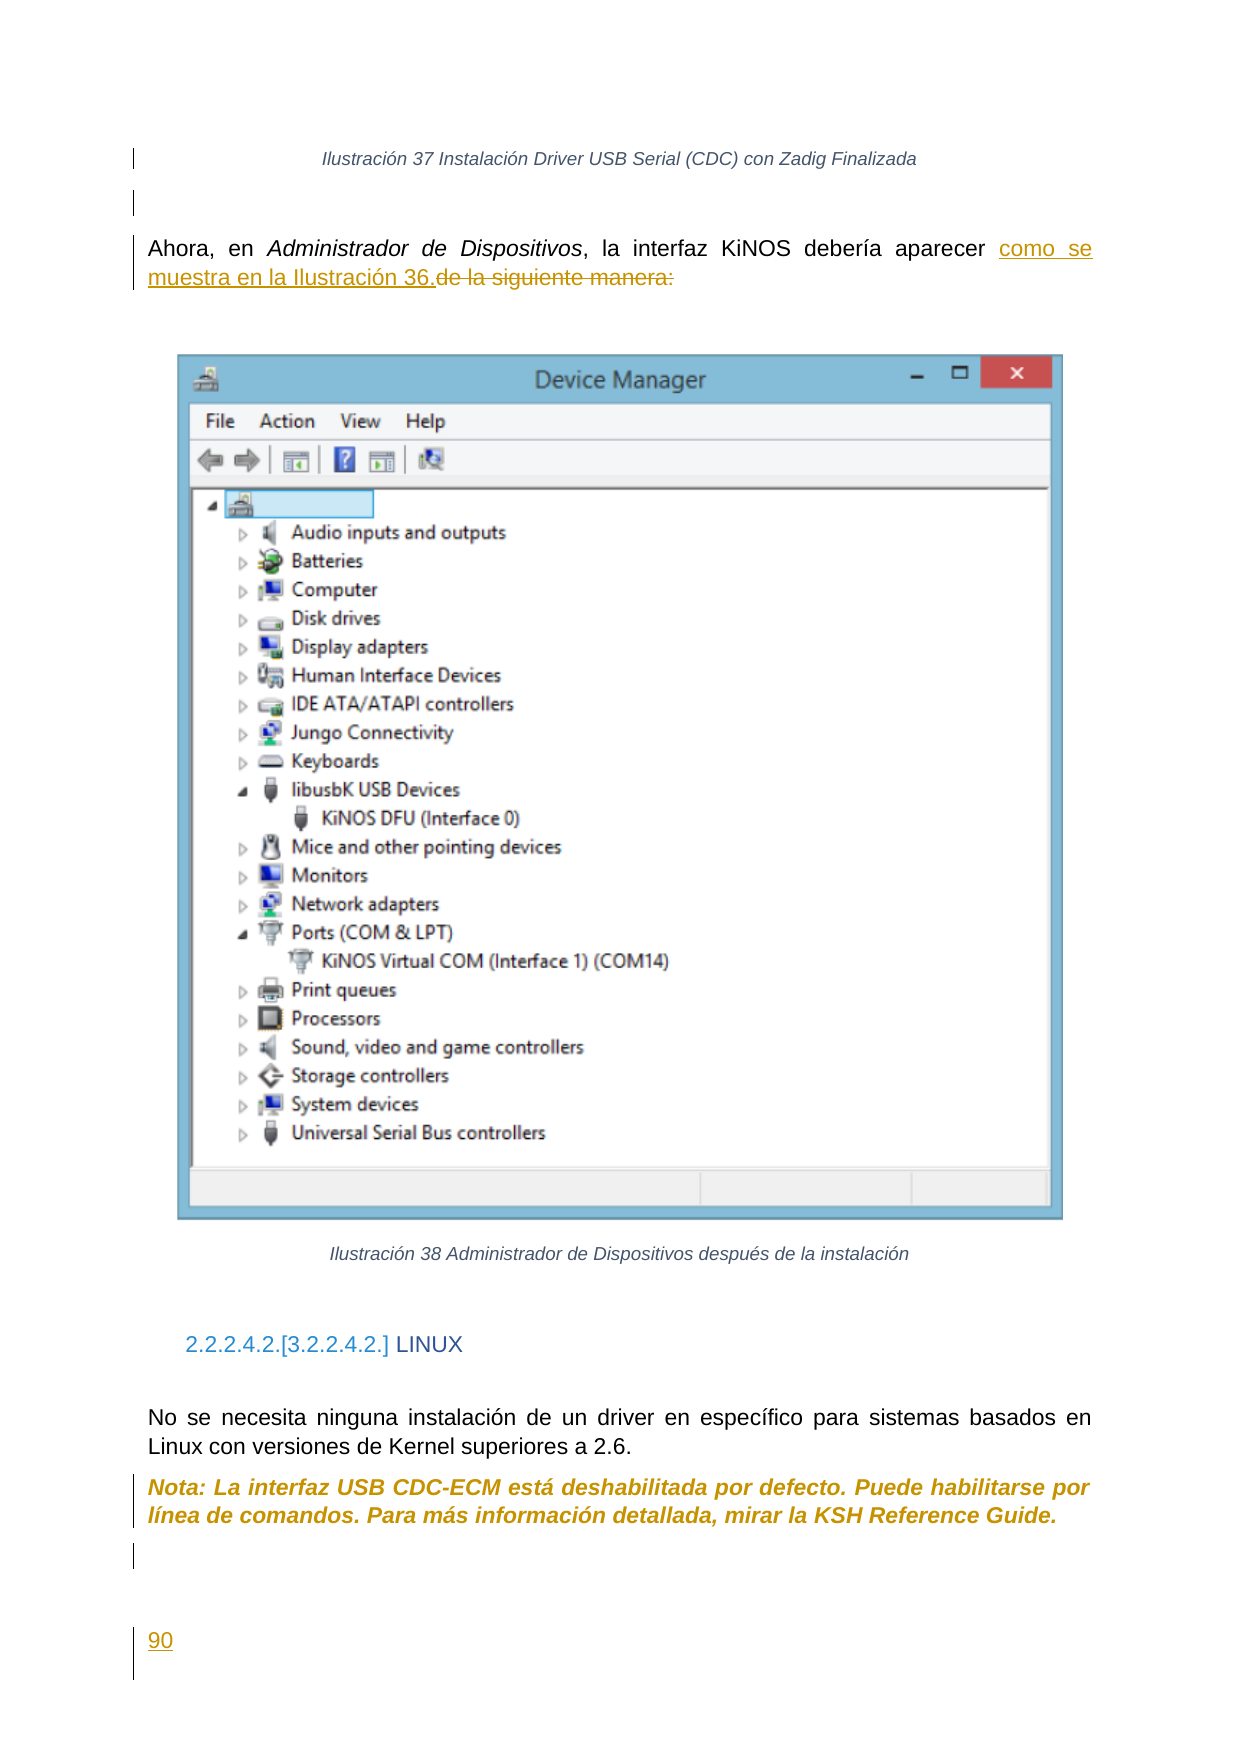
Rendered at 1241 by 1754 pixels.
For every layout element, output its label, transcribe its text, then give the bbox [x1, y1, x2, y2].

text Nota: La interfaz USB CDC-ECM está deshabilitada por defecto. Puede habilitarse por línea de comandos. Para más información detallada, mirar la KSH Reference Guide. [148, 1474, 1092, 1528]
text Ahora, en Administrador de Dispositivos, la interfaz KiNOS debería aparecer [148, 235, 1092, 290]
text No se necesita ninguna instalación de un driver en específico para sistemas basados en Linux con versiones de Kernel superiores a 2.6. [148, 1404, 1092, 1459]
picture [177, 353, 1063, 1223]
subtitle LINUX [185, 1331, 1092, 1357]
